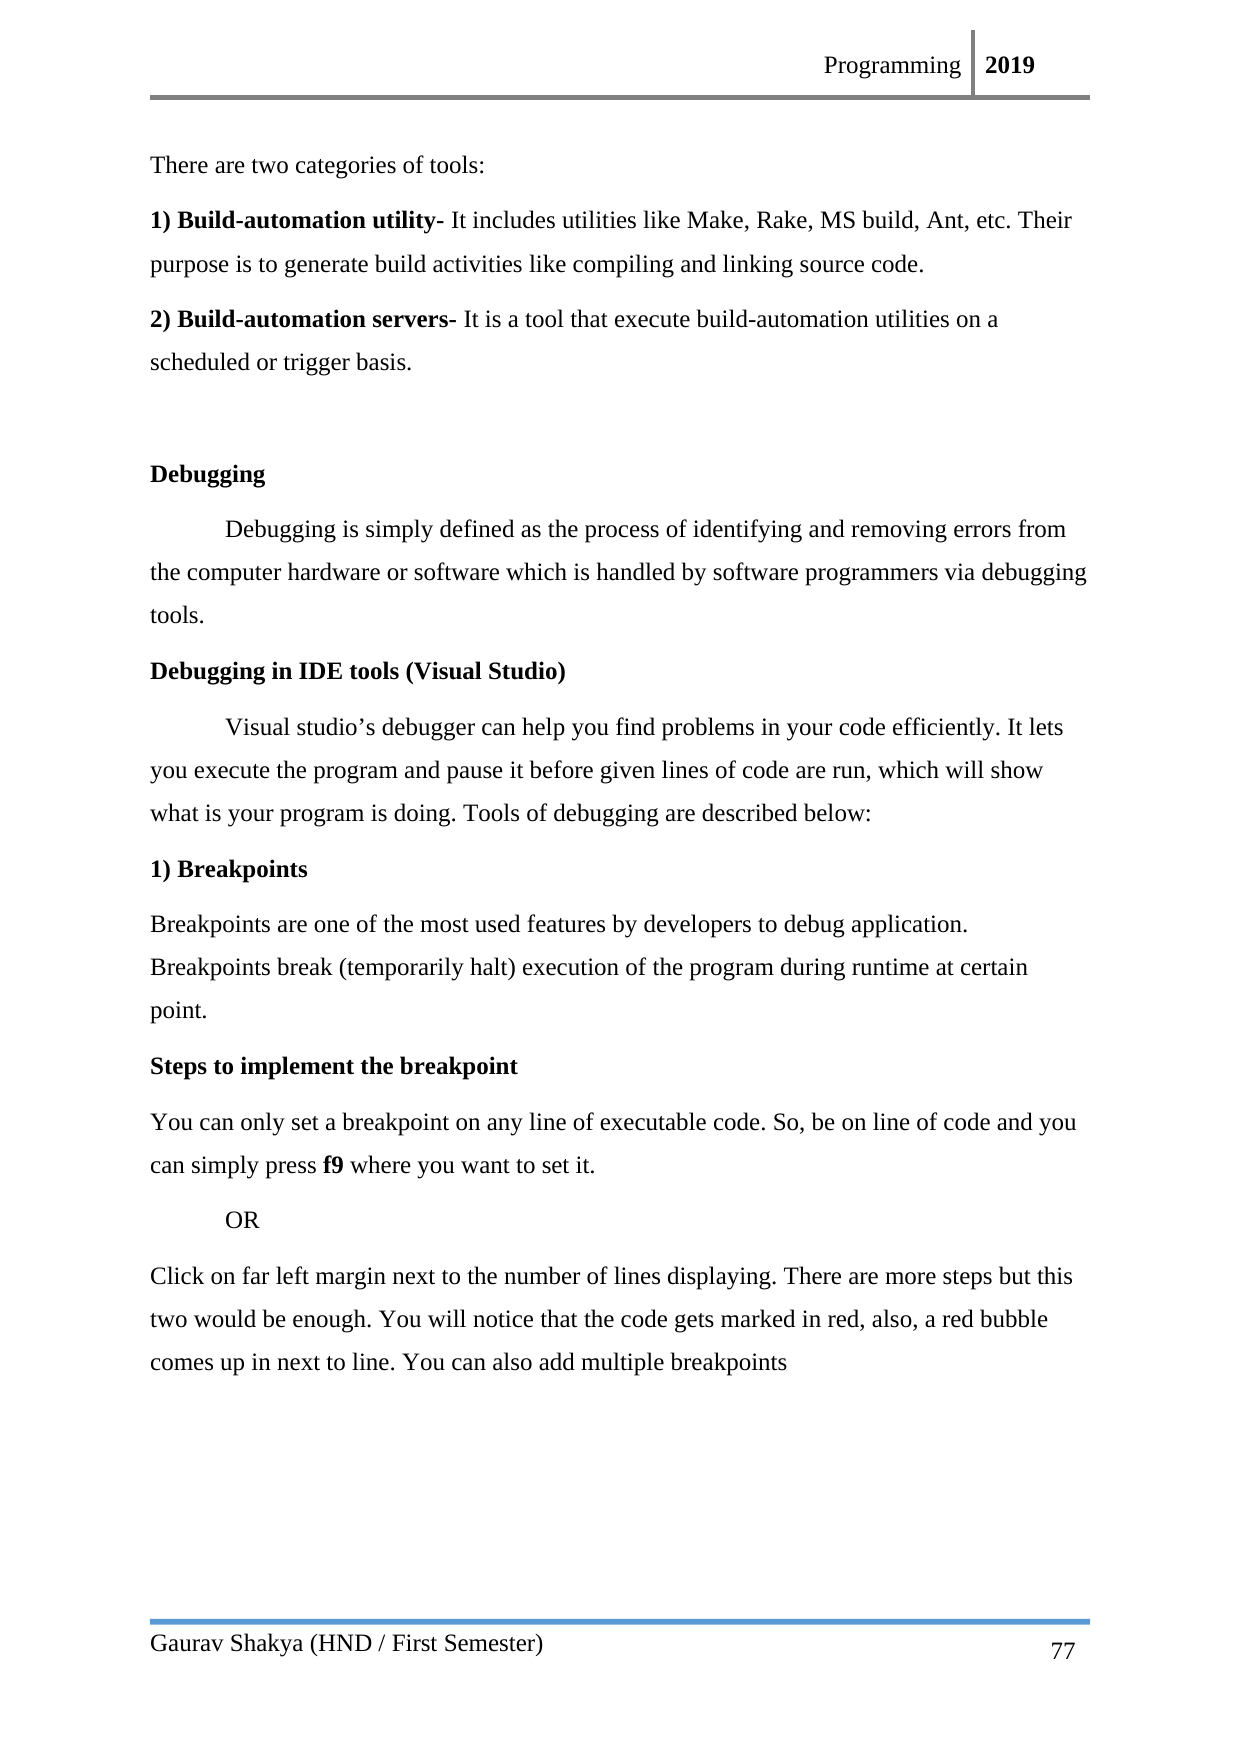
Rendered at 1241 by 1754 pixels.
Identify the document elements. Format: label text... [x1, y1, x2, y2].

text 1) Build-automation utility- It includes utilities like Make, Rake, MS build, Ant, etc. Their purpose is to generate build activities like compiling and linking source code. [150, 206, 1090, 277]
text Click on far left margin next to the number of lines displaying. There are more steps but this two would be enough. You will notice that the code gets marked in red, also, a red bubble comes up in next to line. You can also add multiple breakpoints [150, 1261, 1090, 1376]
text Visual studio’s debugger can help you find problems in your code efficiently. It lets you execute the program and pause it before given lines of code are run, which will show what is your program is doing. Tools of debugging are described below: [150, 712, 1090, 827]
subtitle Debugging [150, 459, 1090, 487]
text 2) Build-automation servers- It is a tool that execute build-automation utilities on a scheduled or trigger basis. [150, 304, 1090, 376]
text There are two categories of tools: [150, 150, 1090, 179]
text OR [150, 1206, 1090, 1234]
text Debugging is simply defined as the process of identifying and removing errors from the computer hardware or software which is handled by software programmers via debugging tools. [150, 514, 1090, 629]
text You can only set a breakpoint on any line of executable code. So, be on line of code and you can simply press f9 where you want to set it. [150, 1107, 1090, 1179]
text 1) Breakpoints [150, 854, 1090, 882]
text Debugging in IDE tools (Visual Studio) [150, 656, 1090, 685]
text Breakpoints are one of the most used features by developers to debug application. Breakpoints break (temporarily halt) execution of the program during runtime at certain point. [150, 909, 1090, 1024]
text Steps to implement the breakpoint [150, 1051, 1090, 1080]
